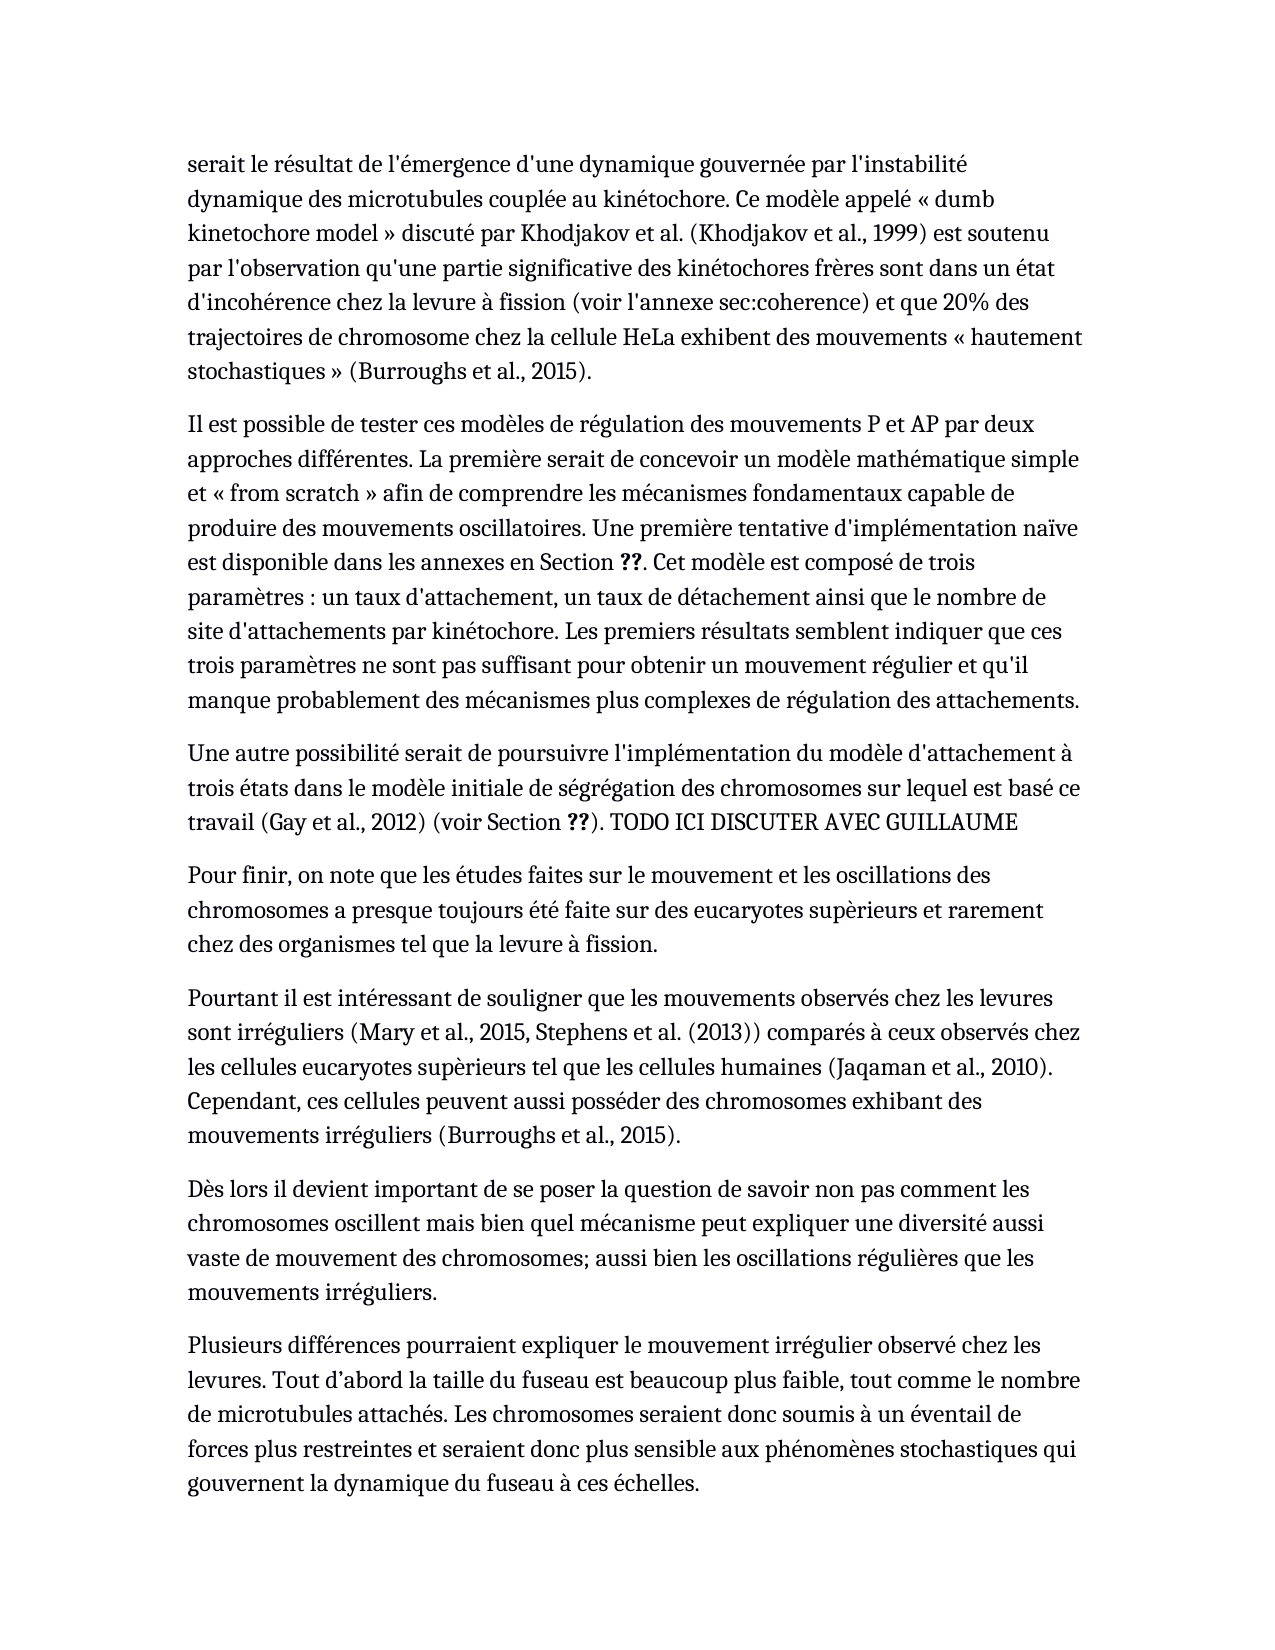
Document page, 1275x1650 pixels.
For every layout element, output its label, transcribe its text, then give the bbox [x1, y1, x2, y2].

text Une autre possibilité serait de poursuivre l'implémentation du modèle d'attachement à trois états dans le modèle initiale de ségrégation des chromosomes sur lequel est basé ce travail (Gay et al., 2012) (voir Section ??). TODO ICI DISCUTER AVEC GUILLAUME [187, 739, 1087, 837]
text Pour finir, on note que les études faites sur le mouvement et les oscillations des chromosomes a presque toujours été faite sur des eucaryotes supèrieurs et rarement chez des organismes tel que la levure à fission. [187, 861, 1087, 959]
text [187, 150, 1087, 386]
text Dès lors il devient important de se poser la question de savoir non pas comment les chromosomes oscillent mais bien quel mécanisme peut expliquer une diversité aussi vaste de mouvement des chromosomes; aussi bien les oscillations régulières que les mouvements irréguliers. [187, 1175, 1087, 1307]
text Pourtant il est intéressant de souligner que les mouvements observés chez les levures sont irréguliers (Mary et al., 2015, Stephens et al. (2013)) comparés à ceux observés chez les cellules eucaryotes supèrieurs tel que les cellules humaines (Jaqaman et al., 2010). Cependant, ces cellules peuvent aussi posséder des chromosomes exhibant des mouvements irréguliers (Burroughs et al., 2015). [187, 983, 1087, 1150]
text Plusieurs différences pourraient expliquer le mouvement irrégulier observé chez les levures. Tout d’abord la taille du fuseau est beaucoup plus faible, tout comme le nombre de microtubules attachés. Les chromosomes seraient donc soumis à un éventail de forces plus restreintes et seraient donc plus sensible aux phénomènes stochastiques qui gouvernent la dynamique du fuseau à ces échelles. [187, 1331, 1087, 1498]
text Il est possible de tester ces modèles de régulation des mouvements P et AP par deux approches différentes. La première serait de concevoir un modèle mathématique simple et « from scratch » afin de comprendre les mécanismes fondamentaux capable de produire des mouvements oscillatoires. Une première tentative d'implémentation naïve est disponible dans les annexes en Section ??. Cet modèle est composé de trois paramètres : un taux d'attachement, un taux de détachement ainsi que le nombre de site d'attachements par kinétochore. Les premiers résultats semblent indiquer que ces trois paramètres ne sont pas suffisant pour obtenir un mouvement régulier et qu'il manque probablement des mécanismes plus complexes de régulation des attachements. [187, 410, 1087, 715]
